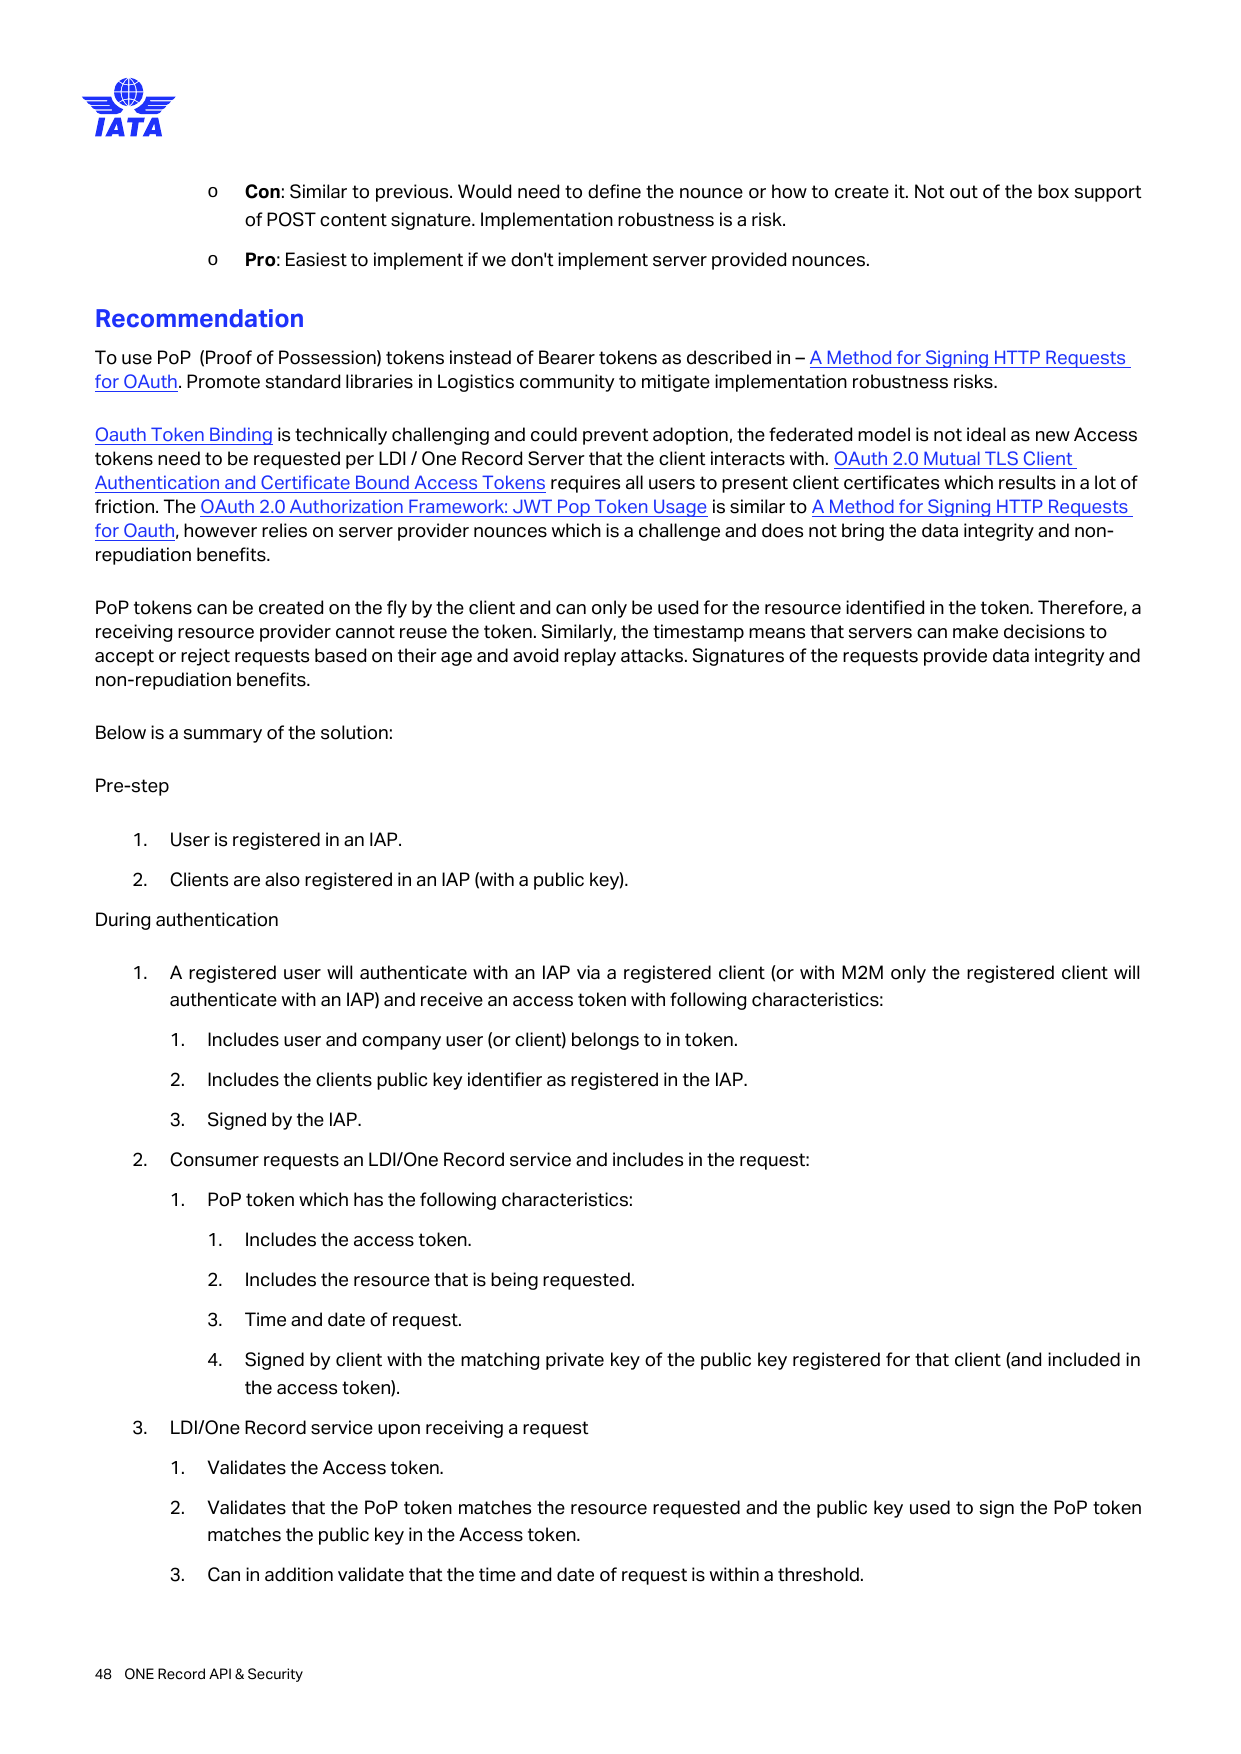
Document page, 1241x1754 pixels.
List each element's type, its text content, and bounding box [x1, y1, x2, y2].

list Pro: Easiest to implement if we don't implement server provided nounces. [207, 248, 1143, 272]
text PoP tokens can be created on the fly by the client and can only be used for the resource identified in the token. Therefore, a receiving resource provider cannot reuse the token. Similarly, the timestamp means that servers can make decisions to accept or reject requests based on their age and avoid replay attacks. Signatures of the requests provide data integrity and non-repudiation benefits. [94, 596, 1146, 692]
list Signed by client with the matching private key of the public key registered for that client (and included in the access token). [207, 1348, 1143, 1399]
list Can in addition validate that the time and date of request is within a threshold. [169, 1563, 1143, 1587]
text During authentication [94, 907, 1146, 931]
list Validates the Access token. [169, 1455, 1143, 1479]
text Oauth Token Binding is technically challenging and could prevent adoption, the federated model is not ideal as new Access tokens need to be requested per LDI / One Record Server that the client interacts with. OAuth 2.0 Mutual TLS Client Authentication and Certificate Bound Access Tokens requires all users to present client certificates which results in a lot of friction. The OAuth 2.0 Authorization Framework: JWT Pop Token Usage is similar to A Method for Signing HTTP Requests for Oauth, however relies on server provider nounces which is a challenge and does not bring the data integrity and non-repudiation benefits. [94, 423, 1146, 567]
list Includes the access token. [207, 1228, 1143, 1252]
list User is registered in an IAP. [132, 827, 1143, 851]
list Consumer requests an LDI/One Record service and includes in the request: [132, 1148, 1143, 1172]
text Below is a summary of the solution: [94, 721, 1146, 745]
text Pre-step [94, 774, 1146, 798]
list Includes user and company user (or client) belongs to in token. [169, 1028, 1143, 1052]
list Signed by the IAP. [169, 1108, 1143, 1132]
list PoP token which has the following characteristics: [169, 1188, 1143, 1212]
list Con: Similar to previous. Would need to define the nounce or how to create it. Not out of the box support of POST content signature. Implementation robustness is a risk. [207, 180, 1143, 232]
text To use PoP (Proof of Possession) tokens instead of Bearer tokens as described in – A Method for Signing HTTP Requests for OAuth. Promote standard libraries in Logistics community to mitigate implementation robustness risks. [94, 346, 1146, 394]
list Includes the clients public key identifier as registered in the IAP. [169, 1068, 1143, 1092]
list Clients are also registered in an IAP (with a public key). [132, 867, 1143, 891]
list Validates that the PoP token matches the resource requested and the public key used to sign the PoP token matches the public key in the Access token. [169, 1495, 1143, 1547]
subtitle Recommendation [94, 302, 1146, 333]
list Time and date of request. [207, 1308, 1143, 1332]
list A registered user will authenticate with an IAP via a registered client (or with M2M only the registered client will authenticate with an IAP) and receive an access token with following characteristics: [132, 960, 1143, 1012]
list Includes the resource that is being requested. [207, 1268, 1143, 1292]
list LDI/One Record service upon receiving a request [132, 1415, 1143, 1439]
